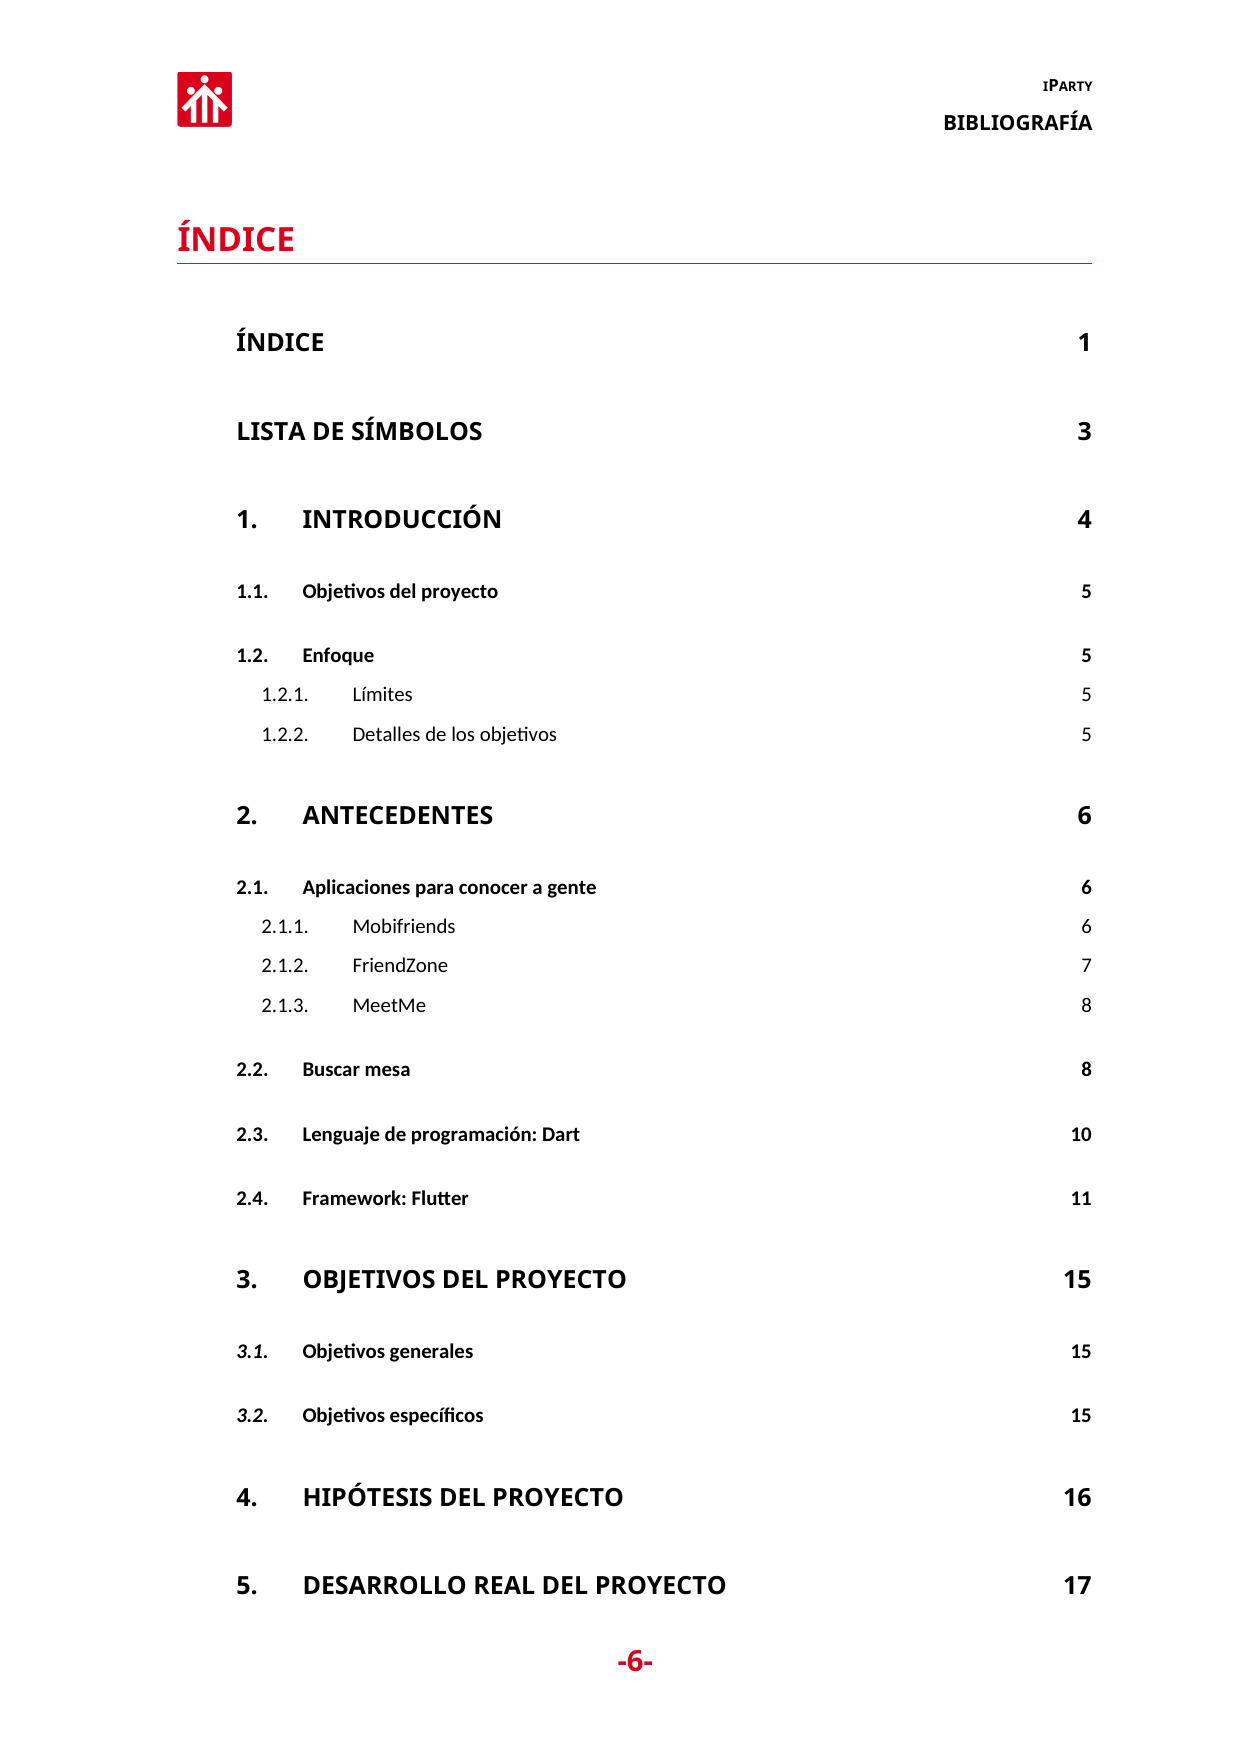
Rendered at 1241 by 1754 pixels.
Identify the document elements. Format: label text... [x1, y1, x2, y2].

text 2.4. Framework: Flutter 11 [177, 1185, 1092, 1211]
text 1. Introducción 4 [177, 502, 1092, 536]
text Índice 1 [177, 325, 1092, 359]
text 1.2. Enfoque 5 [177, 642, 1092, 668]
text 1.2.2. Detalles de los objetivos 5 [202, 721, 1092, 746]
picture [177, 72, 232, 127]
text 3.1. Objetivos generales 15 [177, 1338, 1092, 1363]
text 2.1.3. MeetMe 8 [202, 992, 1092, 1017]
text 2.2. Buscar mesa 8 [177, 1056, 1092, 1082]
text 2.1.2. FriendZone 7 [202, 953, 1092, 978]
text 2.1.1. Mobifriends 6 [202, 913, 1092, 939]
text 1.2.1. Límites 5 [202, 682, 1092, 707]
text 2.1. Aplicaciones para conocer a gente 6 [597, 874, 1092, 899]
text Lista de símbolos 3 [177, 413, 1092, 447]
text 3. Objetivos del proyecto 15 [177, 1262, 1092, 1296]
text 2. Antecedentes 6 [177, 798, 1092, 832]
text 3.2. Objetivos específicos 15 [177, 1402, 1092, 1428]
text 2.3. Lenguaje de programación: Dart 10 [177, 1121, 1092, 1146]
subtitle Índice [177, 216, 1092, 263]
text 5. Desarrollo real del proyecto 17 [177, 1568, 1092, 1602]
text 2.1. Aplicaciones para conocer a gente 6 [177, 874, 302, 899]
text 1.1. Objetivos del proyecto 5 [177, 578, 1092, 603]
text 4. Hipótesis del proyecto 16 [177, 1479, 1092, 1513]
